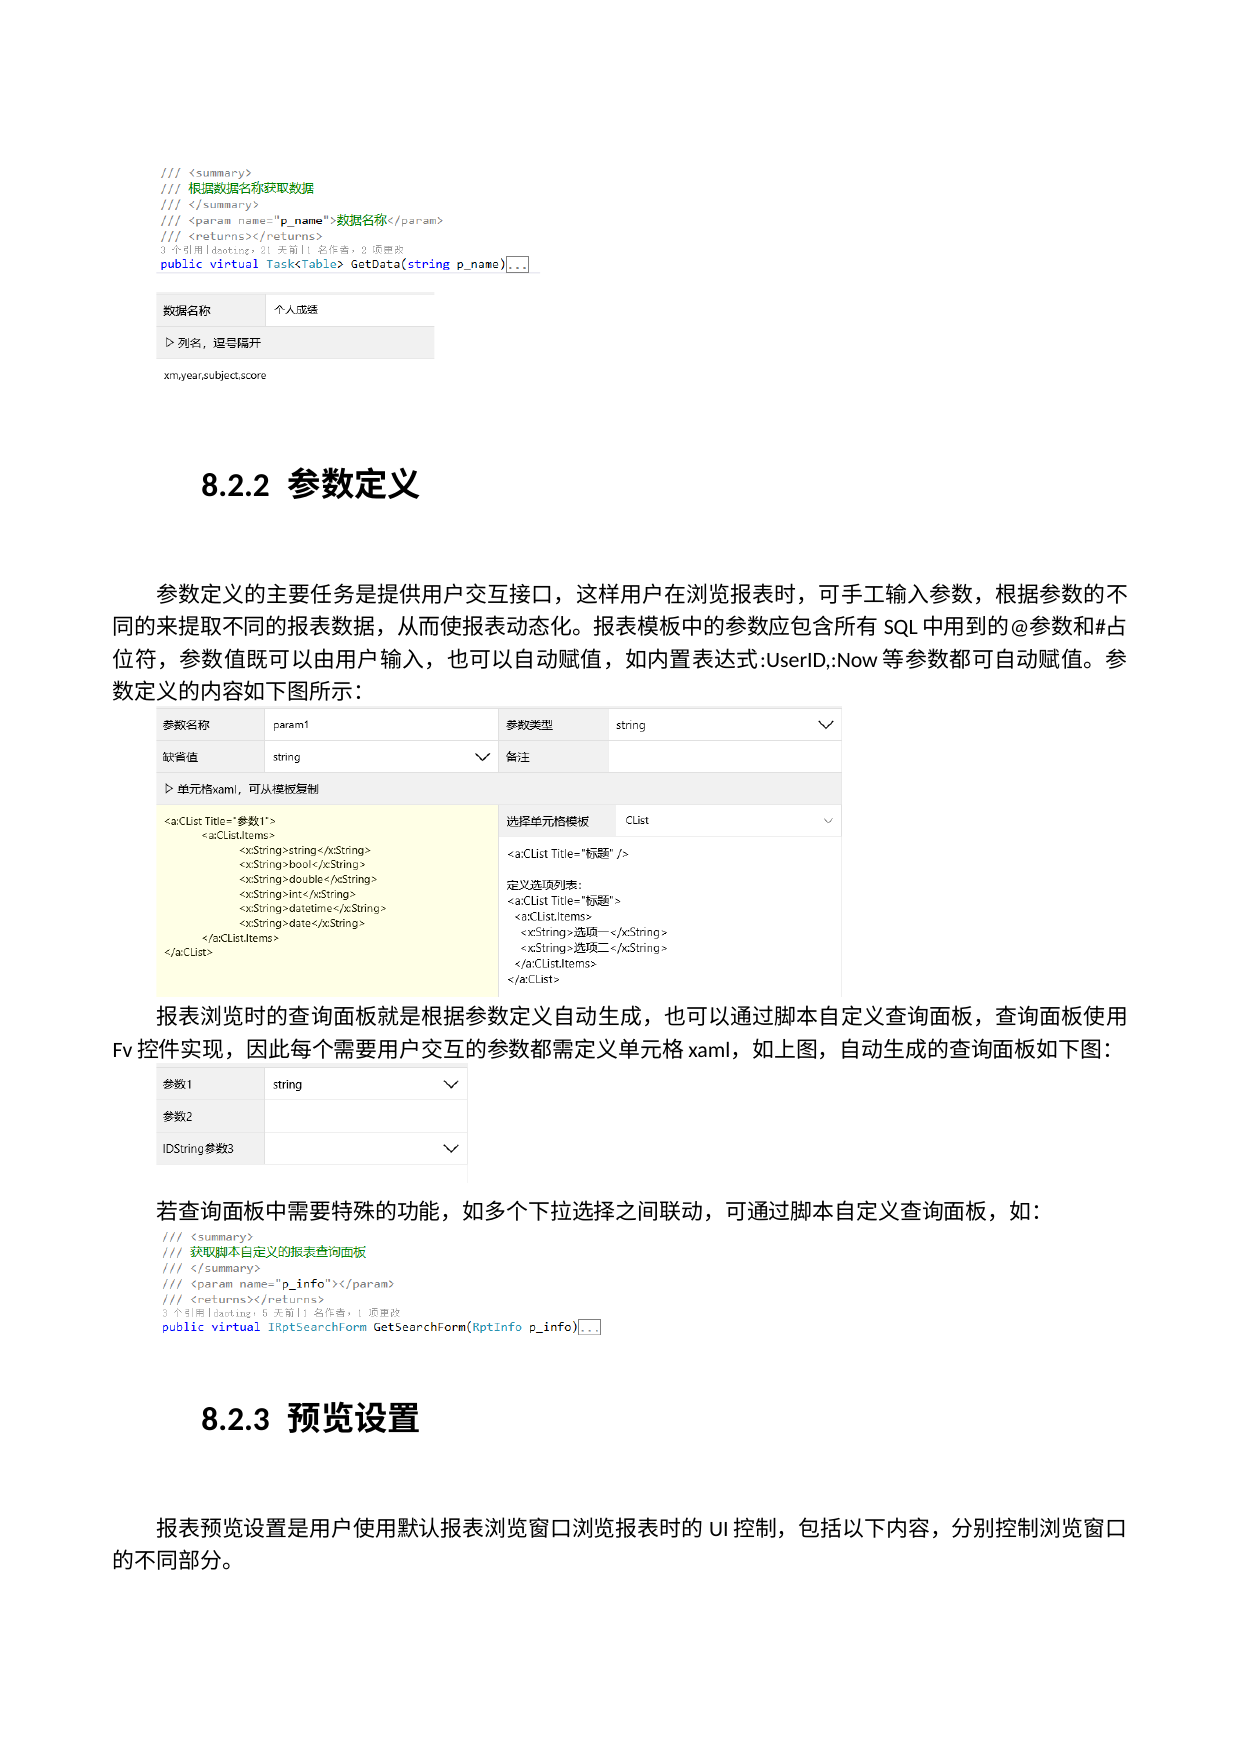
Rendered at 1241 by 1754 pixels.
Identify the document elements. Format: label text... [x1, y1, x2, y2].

subtitle 参数定义 [201, 449, 1128, 514]
text 报表浏览时的查询面板就是根据参数定义自动生成，也可以通过脚本自定义查询面板，查询面板使用Fv控件实现，因此每个需要用户交互的参数都需定义单元格xaml，如上图，自动生成的查询面板如下图： [112, 999, 1128, 1064]
picture [156, 706, 842, 997]
subtitle 预览设置 [201, 1383, 1128, 1448]
text 若查询面板中需要特殊的功能，如多个下拉选择之间联动，可通过脚本自定义查询面板，如： [112, 1194, 1128, 1226]
picture [156, 1226, 607, 1342]
picture [156, 292, 435, 403]
picture [156, 162, 540, 281]
text 报表预览设置是用户使用默认报表浏览窗口浏览报表时的UI控制，包括以下内容，分别控制浏览窗口的不同部分。 [112, 1511, 1128, 1576]
text 参数定义的主要任务是提供用户交互接口，这样用户在浏览报表时，可手工输入参数，根据参数的不同的来提取不同的报表数据，从而使报表动态化。报表模板中的参数应包含所有SQL中用到的@参数和#占位符，参数值既可以由用户输入，也可以自动赋值，如内置表达式:UserID,:Now等参数都可自动赋值。参数定义的内容如下图所示： [112, 576, 1128, 706]
picture [156, 1063, 468, 1183]
